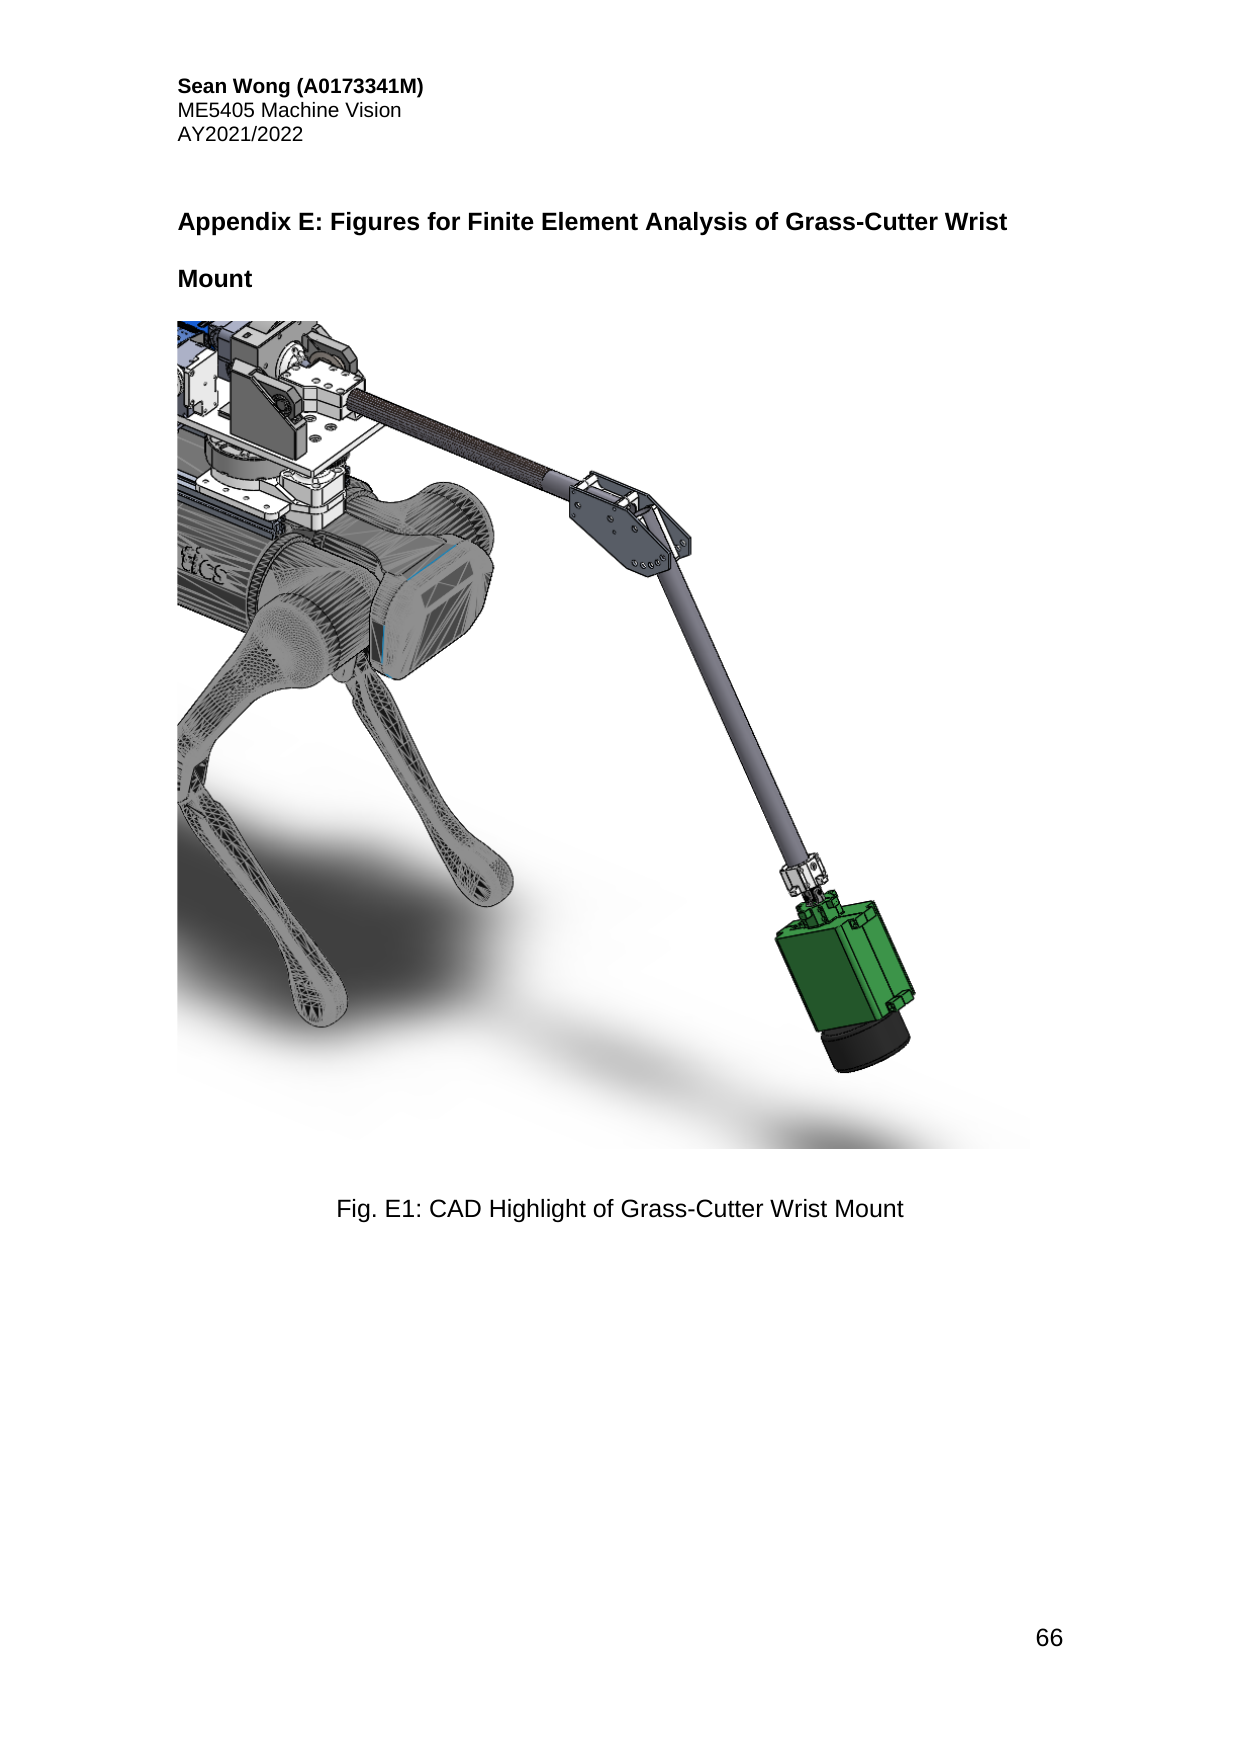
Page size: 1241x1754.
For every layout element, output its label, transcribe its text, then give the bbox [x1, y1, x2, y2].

picture [177, 321, 1031, 1149]
subtitle Appendix E: Figures for Finite Element Analysis of Grass-Cutter Wrist Mount [177, 207, 1063, 293]
text Fig. E1: CAD Highlight of Grass-Cutter Wrist Mount [177, 1194, 1063, 1222]
